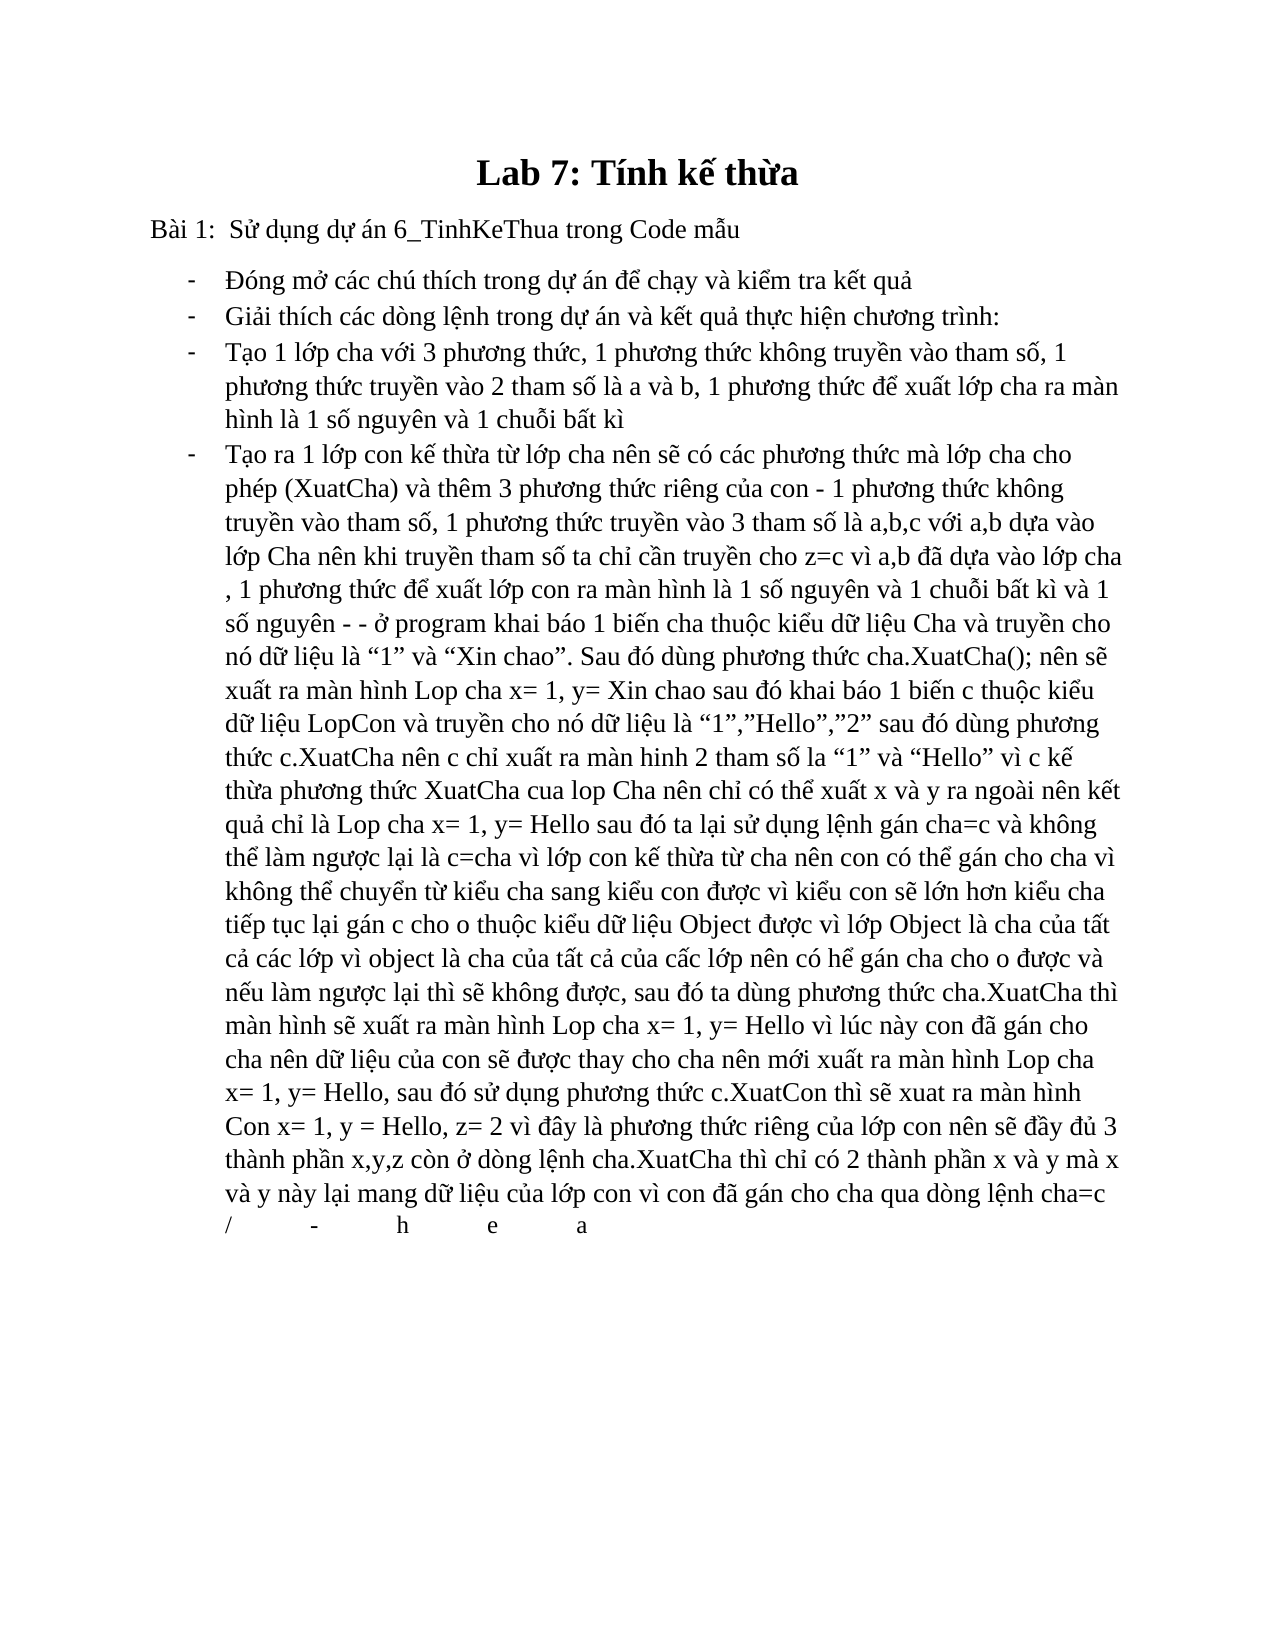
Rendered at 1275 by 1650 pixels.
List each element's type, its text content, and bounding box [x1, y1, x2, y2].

text Lab 7: Tính kế thừa [150, 150, 1125, 193]
list Tạo 1 lớp cha với 3 phương thức, 1 phương thức không truyền vào tham số, 1 phương thức truyền vào 2 tham số là a và b, 1 phương thức để xuất lớp cha ra màn hình là 1 số nguyên và 1 chuỗi bất kì [187, 335, 1125, 435]
list Đóng mở các chú thích trong dự án để chạy và kiểm tra kết quả [187, 263, 1125, 296]
list Tạo ra 1 lớp con kế thừa từ lớp cha nên sẽ có các phương thức mà lớp cha cho phép (XuatCha) và thêm 3 phương thức riêng của con - 1 phương thức không truyền vào tham số, 1 phương thức truyền vào 3 tham số là a,b,c với a,b dựa vào lớp Cha nên khi truyền tham số ta chỉ cần truyền cho z=c vì a,b đã dựa vào lớp cha , 1 phương thức để xuất lớp con ra màn hình là 1 số nguyên và 1 chuỗi bất kì và 1 số nguyên - - ở program khai báo 1 biến cha thuộc kiểu dữ liệu Cha và truyền cho nó dữ liệu là “1” và “Xin chao”. Sau đó dùng phương thức cha.XuatCha(); nên sẽ xuất ra màn hình Lop cha x= 1, y= Xin chao sau đó khai báo 1 biến c thuộc kiểu dữ liệu LopCon và truyền cho nó dữ liệu là “1”,”Hello”,”2” sau đó dùng phương thức c.XuatCha nên c chỉ xuất ra màn hinh 2 tham số la “1” và “Hello” vì c kế thừa phương thức XuatCha cua lop Cha nên chỉ có thể xuất x và y ra ngoài nên kết quả chỉ là Lop cha x= 1, y= Hello sau đó ta lại sử dụng lệnh gán cha=c và không thể làm ngược lại là c=cha vì lớp con kế thừa từ cha nên con có thể gán cho cha vì không thể chuyển từ kiểu cha sang kiểu con được vì kiểu con sẽ lớn hơn kiểu cha tiếp tục lại gán c cho o thuộc kiểu dữ liệu Object được vì lớp Object là cha của tất cả các lớp vì object là cha của tất cả của cấc lớp nên có hể gán cha cho o được và nếu làm ngược lại thì sẽ không được, sau đó ta dùng phương thức cha.XuatCha thì màn hình sẽ xuất ra màn hình Lop cha x= 1, y= Hello vì lúc này con đã gán cho cha nên dữ liệu của con sẽ được thay cho cha nên mới xuất ra màn hình Lop cha x= 1, y= Hello, sau đó sử dụng phương thức c.XuatCon thì sẽ xuat ra màn hình Con x= 1, y = Hello, z= 2 vì đây là phương thức riêng của lớp con nên sẽ đầy đủ 3 thành phần x,y,z còn ở dòng lệnh cha.XuatCha thì chỉ có 2 thành phần x và y mà x và y này lại mang dữ liệu của lớp con vì con đã gán cho cha qua dòng lệnh cha=c [187, 437, 1125, 1208]
text Bài 1: Sử dụng dự án 6_TinhKeThua trong Code mẫu [150, 213, 1125, 244]
list Giải thích các dòng lệnh trong dự án và kết quả thực hiện chương trình: [187, 299, 1125, 332]
list /-hea [225, 1211, 1111, 1239]
